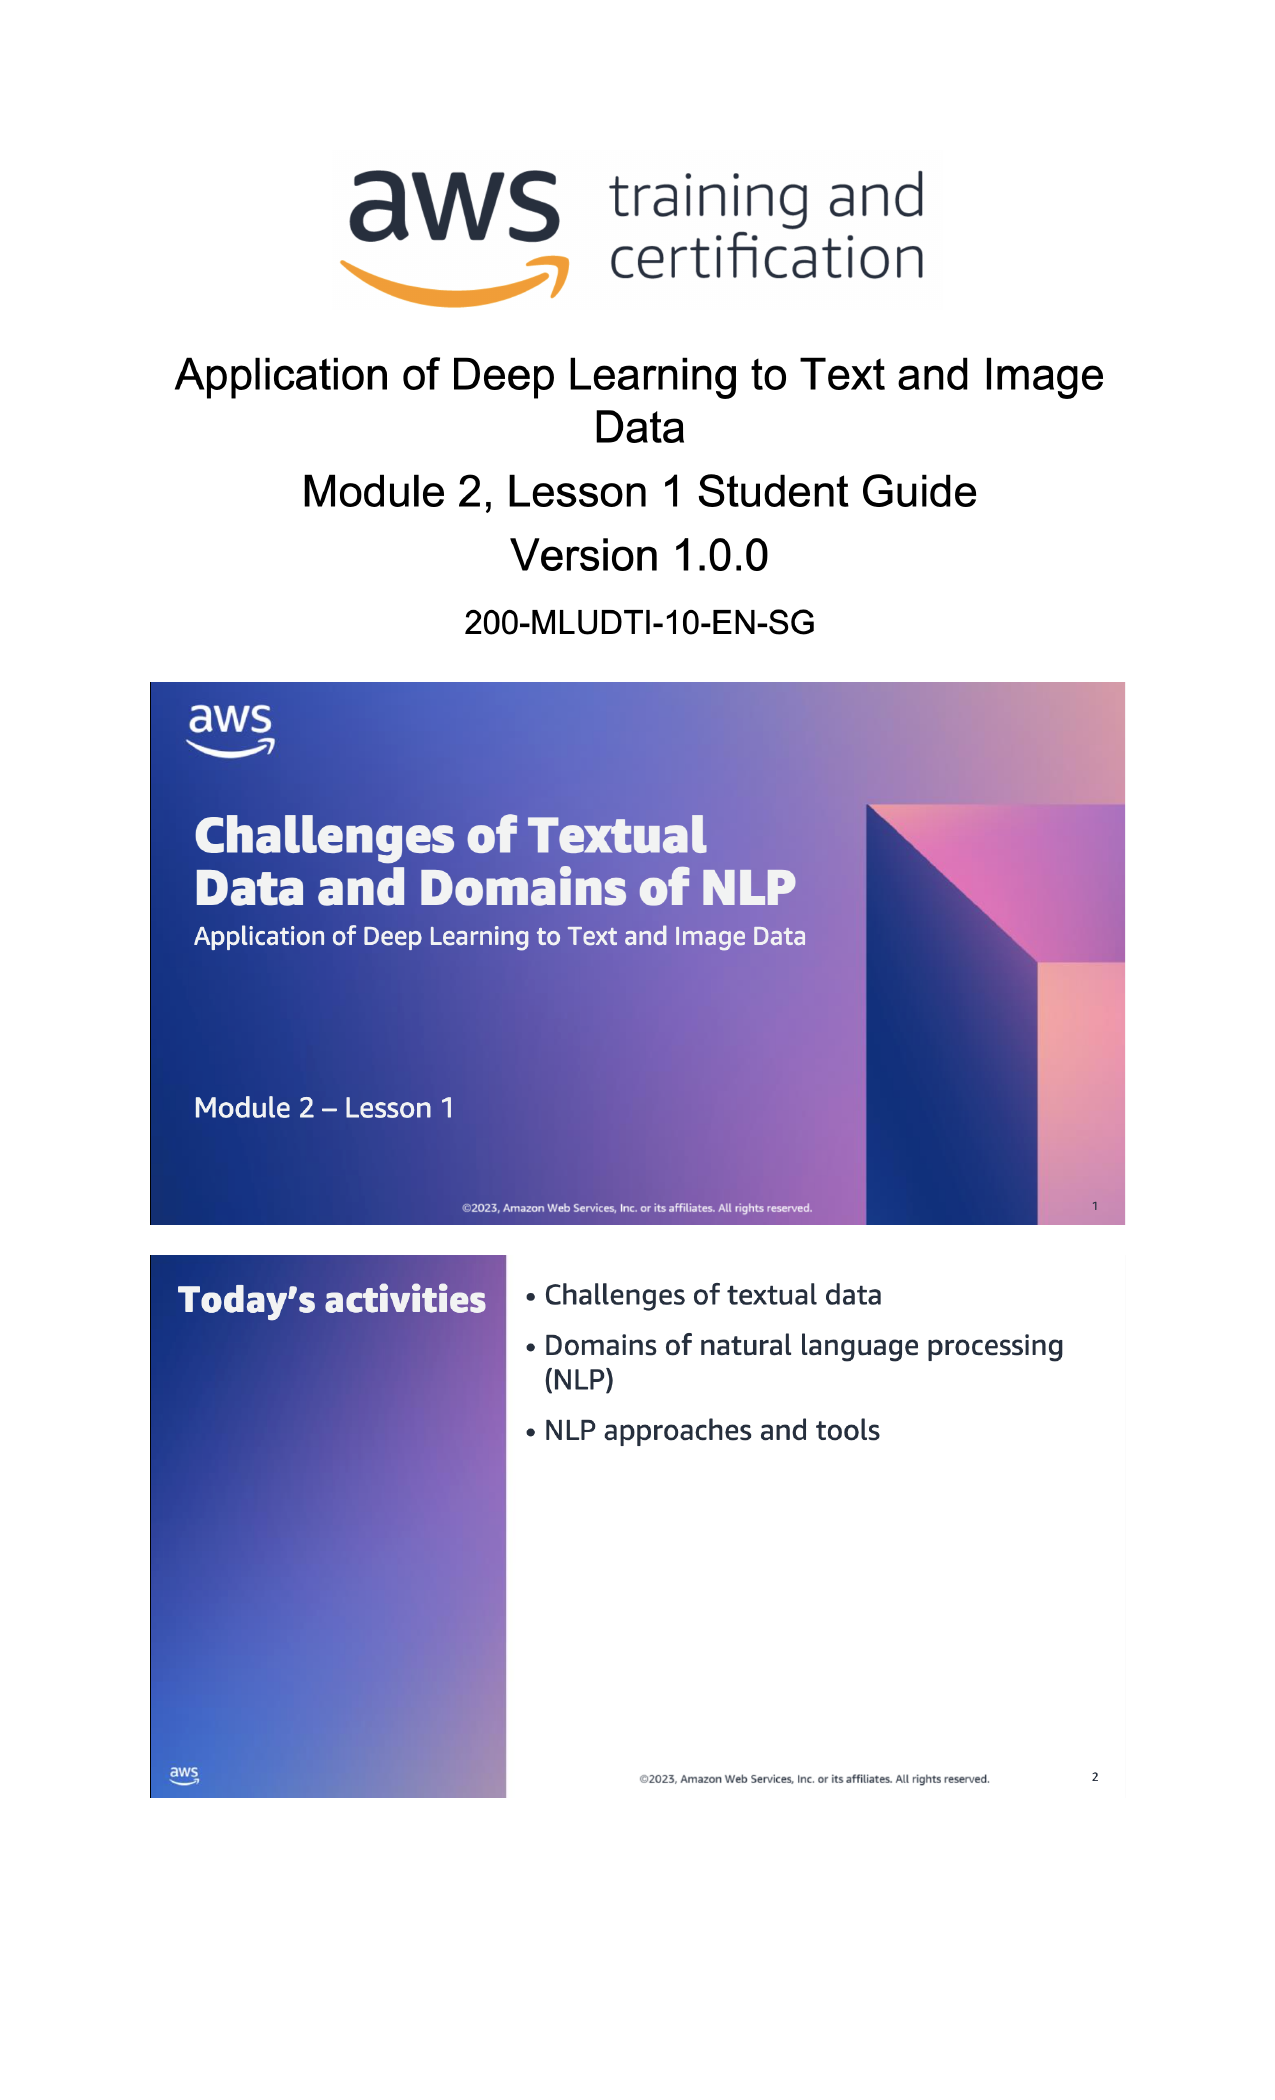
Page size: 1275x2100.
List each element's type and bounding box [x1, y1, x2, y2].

picture [150, 340, 1125, 653]
picture [150, 682, 1125, 1225]
picture [150, 1255, 1125, 1798]
picture [332, 150, 943, 310]
